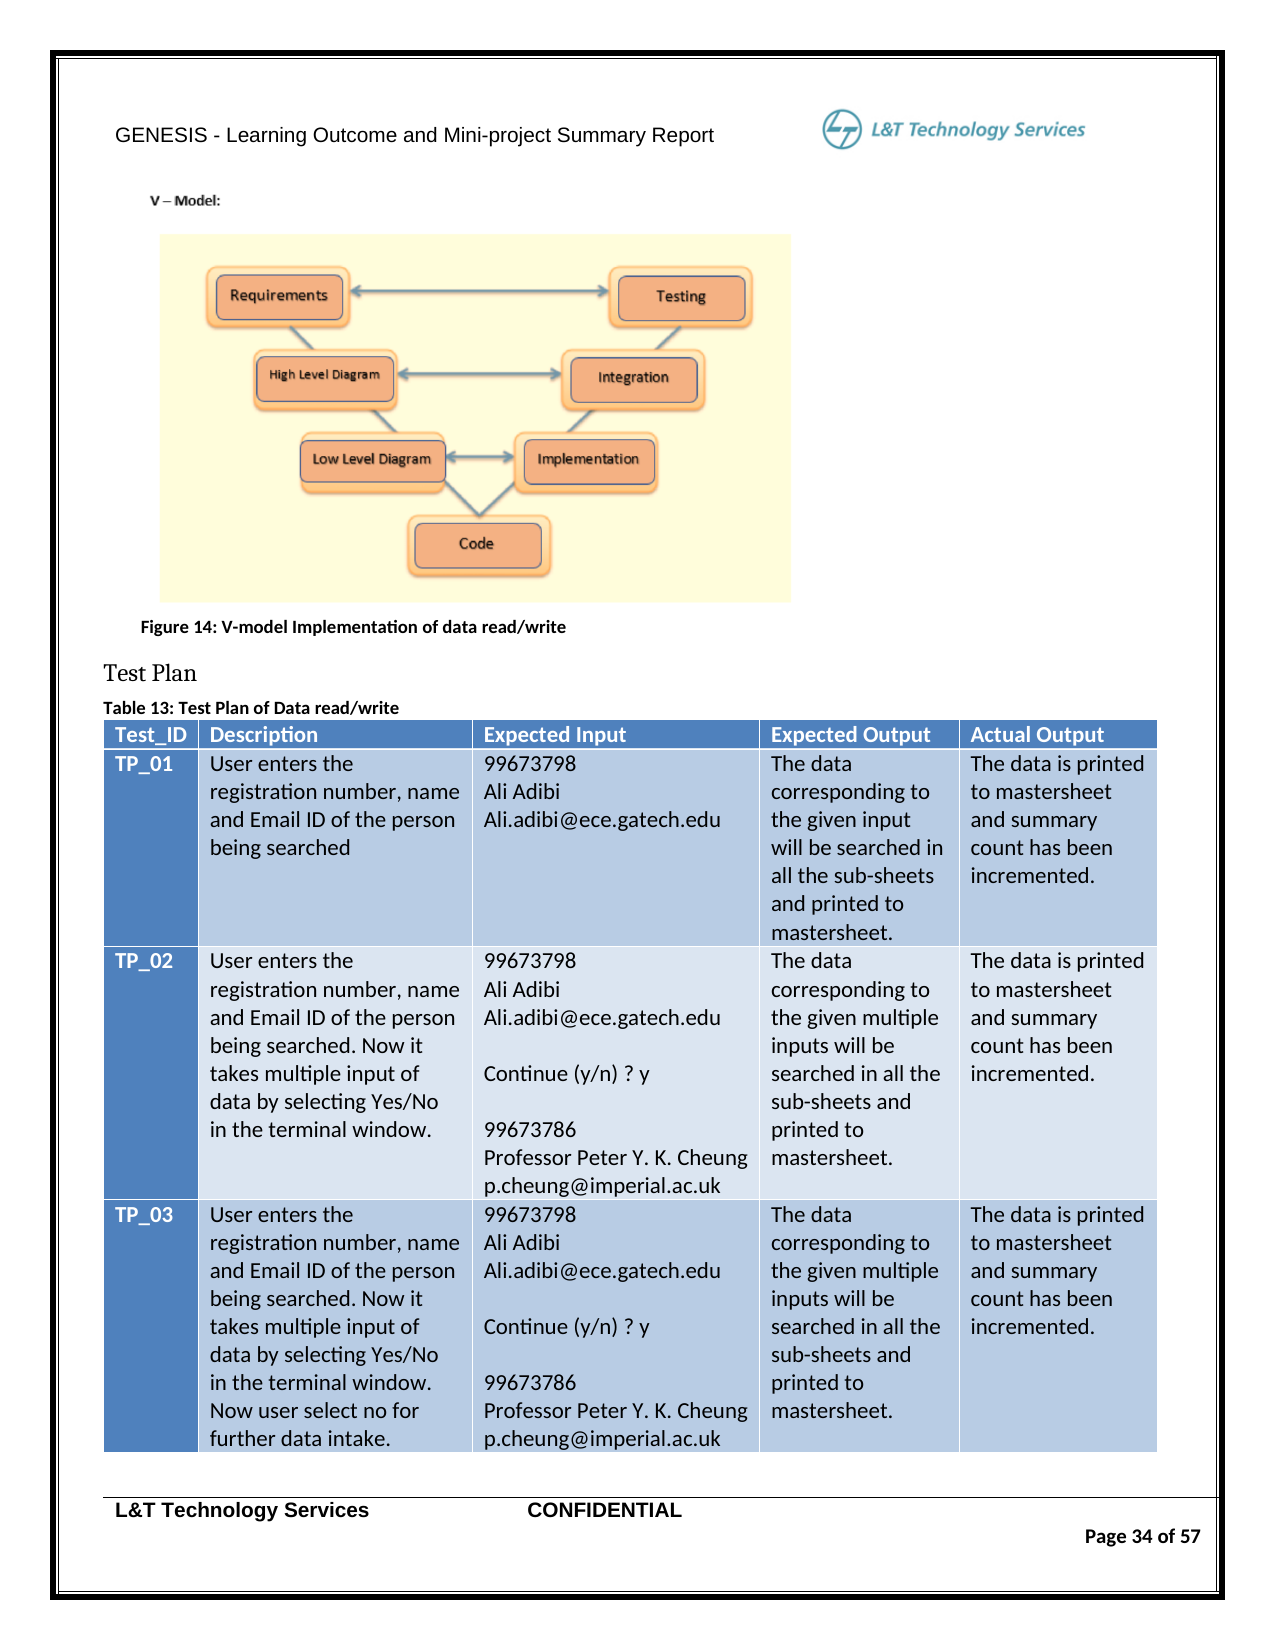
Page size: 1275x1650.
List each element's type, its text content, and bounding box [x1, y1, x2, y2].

table_cell 99673798 Ali Adibi Ali.adibi@ece.gatech.edu Continue (y/n) ? y 99673786 Professor Peter Y. K. Cheung p.cheung@imperial.ac.uk Continue (y/n) ? n [473, 1200, 759, 1452]
table_cell TP_01 [104, 750, 198, 946]
picture [820, 98, 1087, 162]
table_cell The data is printed to mastersheet and summary count has been incremented. [960, 1200, 1157, 1452]
table_header Actual Output [960, 720, 1157, 748]
text Table 13: Test Plan of Data read/write [103, 696, 1162, 719]
table_cell TP_02 [104, 947, 198, 1199]
table_cell The data is printed to mastersheet and summary count has been incremented. [960, 947, 1157, 1199]
table_cell The data corresponding to the given multiple inputs will be searched in all the sub-sheets and printed to mastersheet. [760, 947, 959, 1199]
subtitle Test Plan [103, 659, 1162, 688]
table_cell TP_03 [104, 1200, 198, 1452]
text Figure 14: V-model Implementation of data read/write [103, 616, 1162, 638]
table_header Test_ID [104, 720, 198, 748]
table_header Expected Input [473, 720, 759, 748]
table_header Expected Output [760, 720, 959, 748]
table_header Description [199, 720, 472, 748]
table_cell 99673798 Ali Adibi Ali.adibi@ece.gatech.edu [473, 750, 759, 946]
table_cell User enters the registration number, name and Email ID of the person being searched. Now it takes multiple input of data by selecting Yes/No in the terminal window. [199, 947, 472, 1199]
table_cell User enters the registration number, name and Email ID of the person being searched [199, 750, 472, 946]
table_cell The data corresponding to the given input will be searched in all the sub-sheets and printed to mastersheet. [760, 750, 959, 946]
table_cell The data is printed to mastersheet and summary count has been incremented. [960, 750, 1157, 946]
picture [140, 185, 807, 616]
table_cell 99673798 Ali Adibi Ali.adibi@ece.gatech.edu Continue (y/n) ? y 99673786 Professor Peter Y. K. Cheung p.cheung@imperial.ac.uk [473, 947, 759, 1199]
